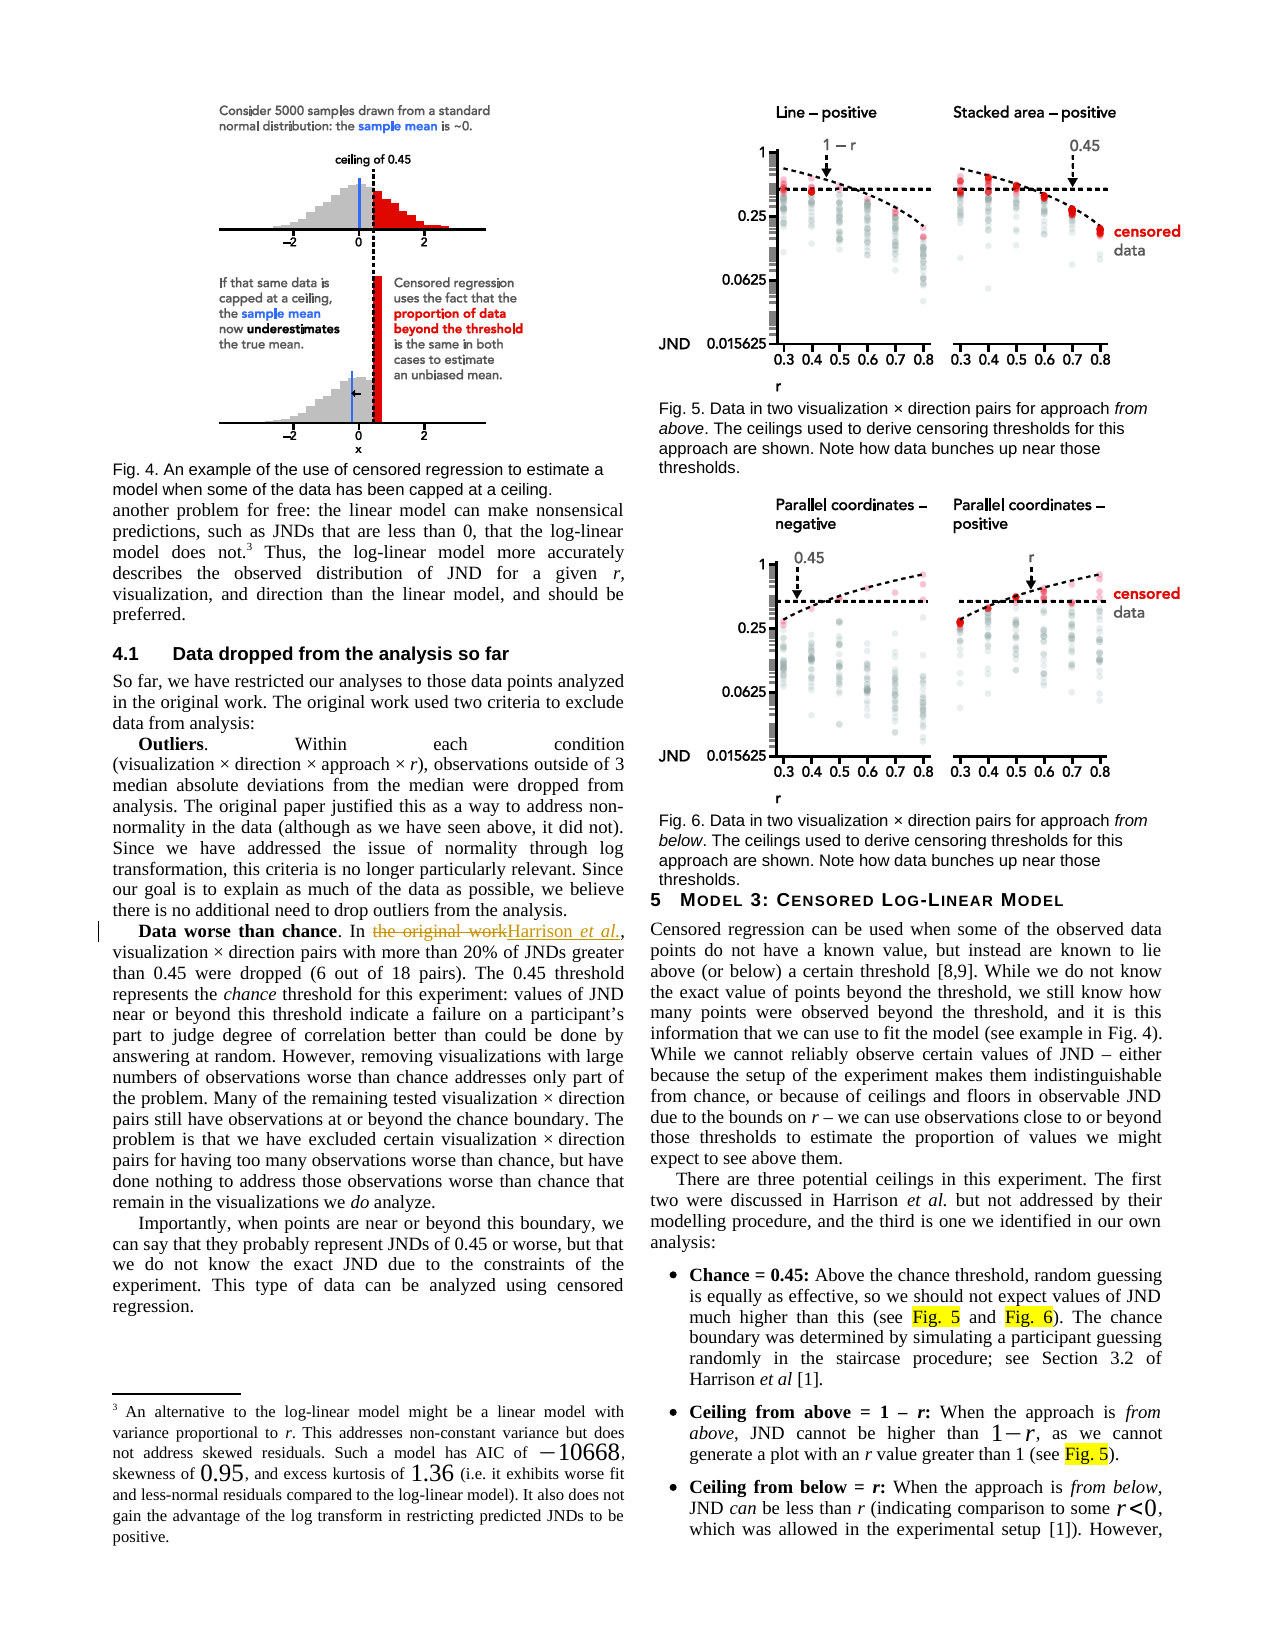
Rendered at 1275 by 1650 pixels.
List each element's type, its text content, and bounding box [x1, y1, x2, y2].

text Importantly, when points are near or beyond this boundary, we can say that they probably represent JNDs of 0.45 or worse, but that we do not know the exact JND due to the constraints of the experiment. This type of data can be analyzed using censored regression. [112, 1212, 625, 1317]
text There are three potential ceilings in this experiment. The first two were discussed in Harrison et al. but not addressed by their modelling procedure, and the third is one we identified in our own analysis: [650, 1169, 1162, 1252]
text Censored regression can be used when some of the observed data points do not have a known value, but instead are known to lie above (or below) a certain threshold [8,9]. While we do not know the exact value of points beyond the threshold, we still know how many points were observed beyond the threshold, and it is this information that we can use to fit the model (see example in Fig. 4). While we cannot reliably observe certain values of JND – either because the setup of the experiment makes them indistinguishable from chance, or because of ceilings and floors in observable JND due to the bounds on r – we can use observations close to or beyond those thresholds to estimate the proportion of values we might expect to see above them. [650, 919, 1162, 1169]
text Outliers. Within each condition (visualization × direction × approach × r), observations outside of 3 median absolute deviations from the median were dropped from analysis. The original paper justified this as a way to address non-normality in the data (although as we have seen above, it did not). Since we have addressed the issue of normality through log transformation, this criteria is no longer particularly relevant. Since our goal is to explain as much of the data as possible, we believe there is no additional need to drop outliers from the analysis. [112, 733, 625, 921]
text Data worse than chance. In , visualization × direction pairs with more than 20% of JNDs greater than 0.45 were dropped (6 out of 18 pairs). The 0.45 threshold represents the chance threshold for this experiment: values of JND near or beyond this threshold indicate a failure on a participant’s part to judge degree of correlation better than could be done by answering at random. However, removing visualizations with large numbers of observations worse than chance addresses only part of the problem. Many of the remaining tested visualization × direction pairs still have observations at or beyond the chance boundary. The problem is that we have excluded certain visualization × direction pairs for having too many observations worse than chance, but have done nothing to address those observations worse than chance that remain in the visualizations we do analyze. [112, 921, 625, 1212]
list Ceiling from above = 1 – r: When the approach is from above, JND cannot be higher than , as we cannot generate a plot with an r value greater than 1 (see Fig. 5). [670, 1402, 1162, 1465]
subtitle Data dropped from the analysis so far [112, 644, 625, 664]
list Chance = 0.45: Above the chance threshold, random guessing is equally as effective, so we should not expect values of JND much higher than this (see Fig. 5 and Fig. 6). The chance boundary was determined by simulating a participant guessing randomly in the staircase procedure; see Section 3.2 of Harrison et al [1]. [670, 1265, 1162, 1390]
text Comparing the residual fit of the log-linear model to the linear model (Fig. 3B), we can see that the fit no longer suffers from problems of non-constant variance or highly-skewed residuals. This fit also exhibits lower AIC than the linear model ( versus ), indicating greater predictive validity. The residual distribution more closely matches the normal distribution assumed by the model: Its residuals exhibit less skewness than the linear model ( versus ) and less excess kurtosis ( versus ), where the normal distribution is 0 for both measures. In addition, because all values in are mapped onto by the log transformation, we have solved another problem for free: the linear model can make nonsensical predictions, such as JNDs that are less than 0, that the log-linear model does not. Thus, the log-linear model more accurately describes the observed distribution of JND for a given r, visualization, and direction than the linear model, and should be preferred. [112, 499, 625, 625]
subtitle Model 3: Censored Log-Linear Model [650, 103, 1162, 911]
text So far, we have restricted our analyses to those data points analyzed in the original work. The original work used two criteria to exclude data from analysis: [112, 671, 625, 733]
